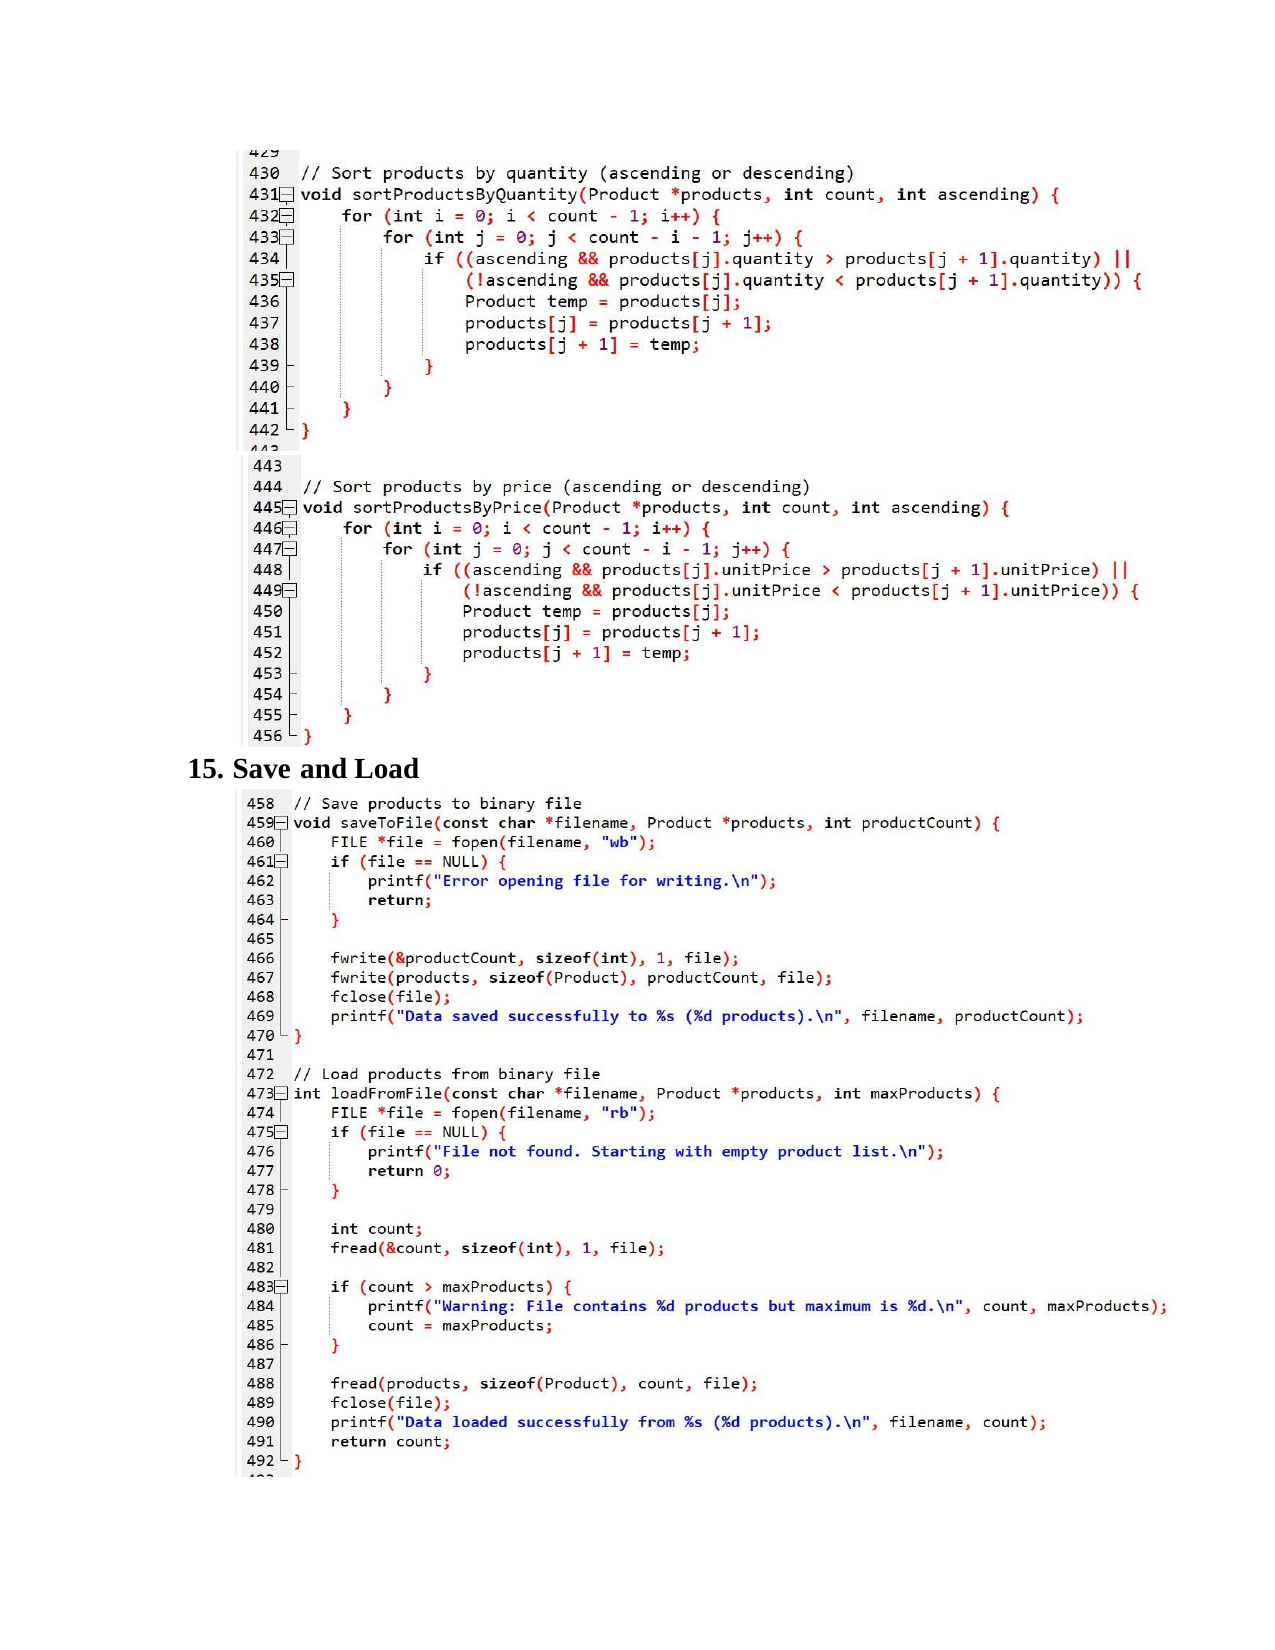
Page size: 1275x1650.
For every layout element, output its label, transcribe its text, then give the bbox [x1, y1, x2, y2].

list Save and Load [187, 751, 1125, 784]
picture [225, 150, 1200, 451]
picture [225, 455, 1200, 747]
picture [225, 789, 1200, 1477]
